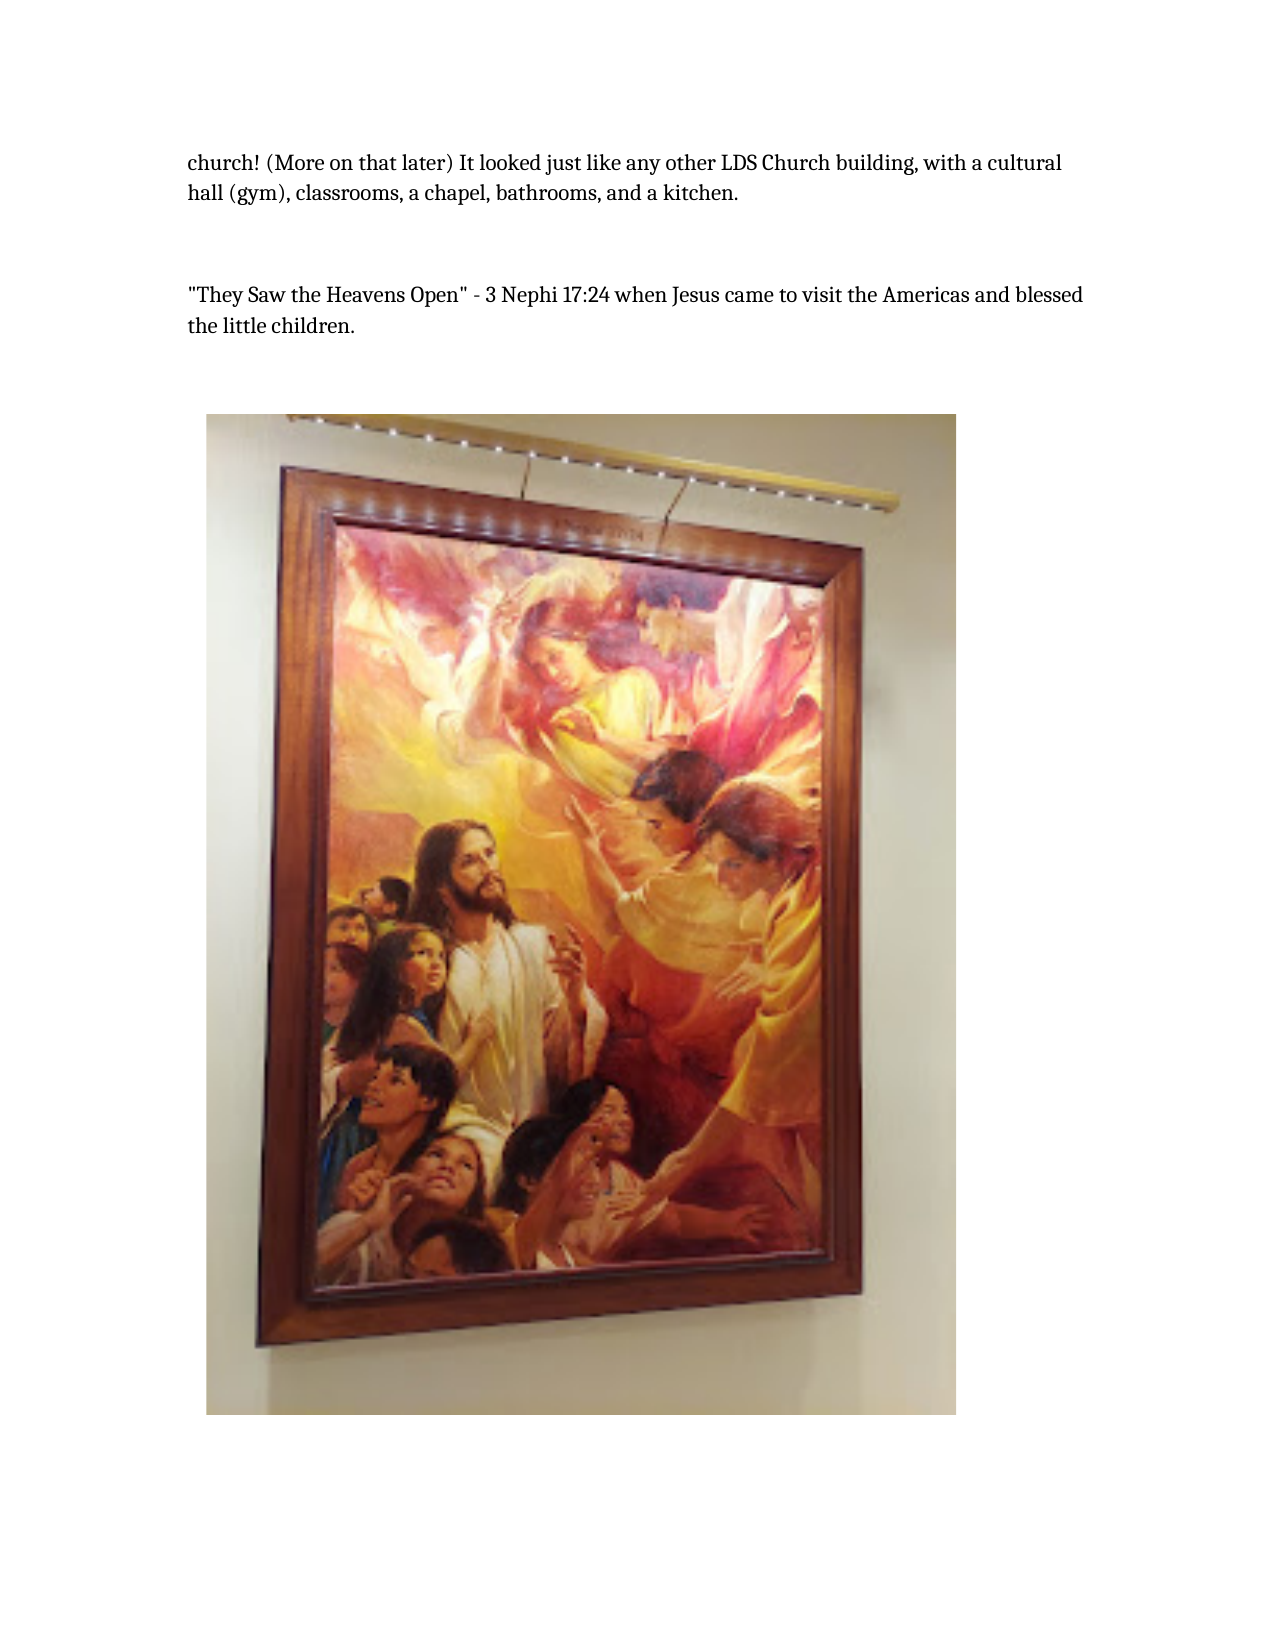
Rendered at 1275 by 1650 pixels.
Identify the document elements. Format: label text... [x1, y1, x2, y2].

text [187, 150, 1087, 207]
text "They Saw the Heavens Open" - 3 Nephi 17:24 when Jesus came to visit the Americas and blessed the little children. [187, 282, 1087, 339]
picture [206, 414, 957, 1415]
